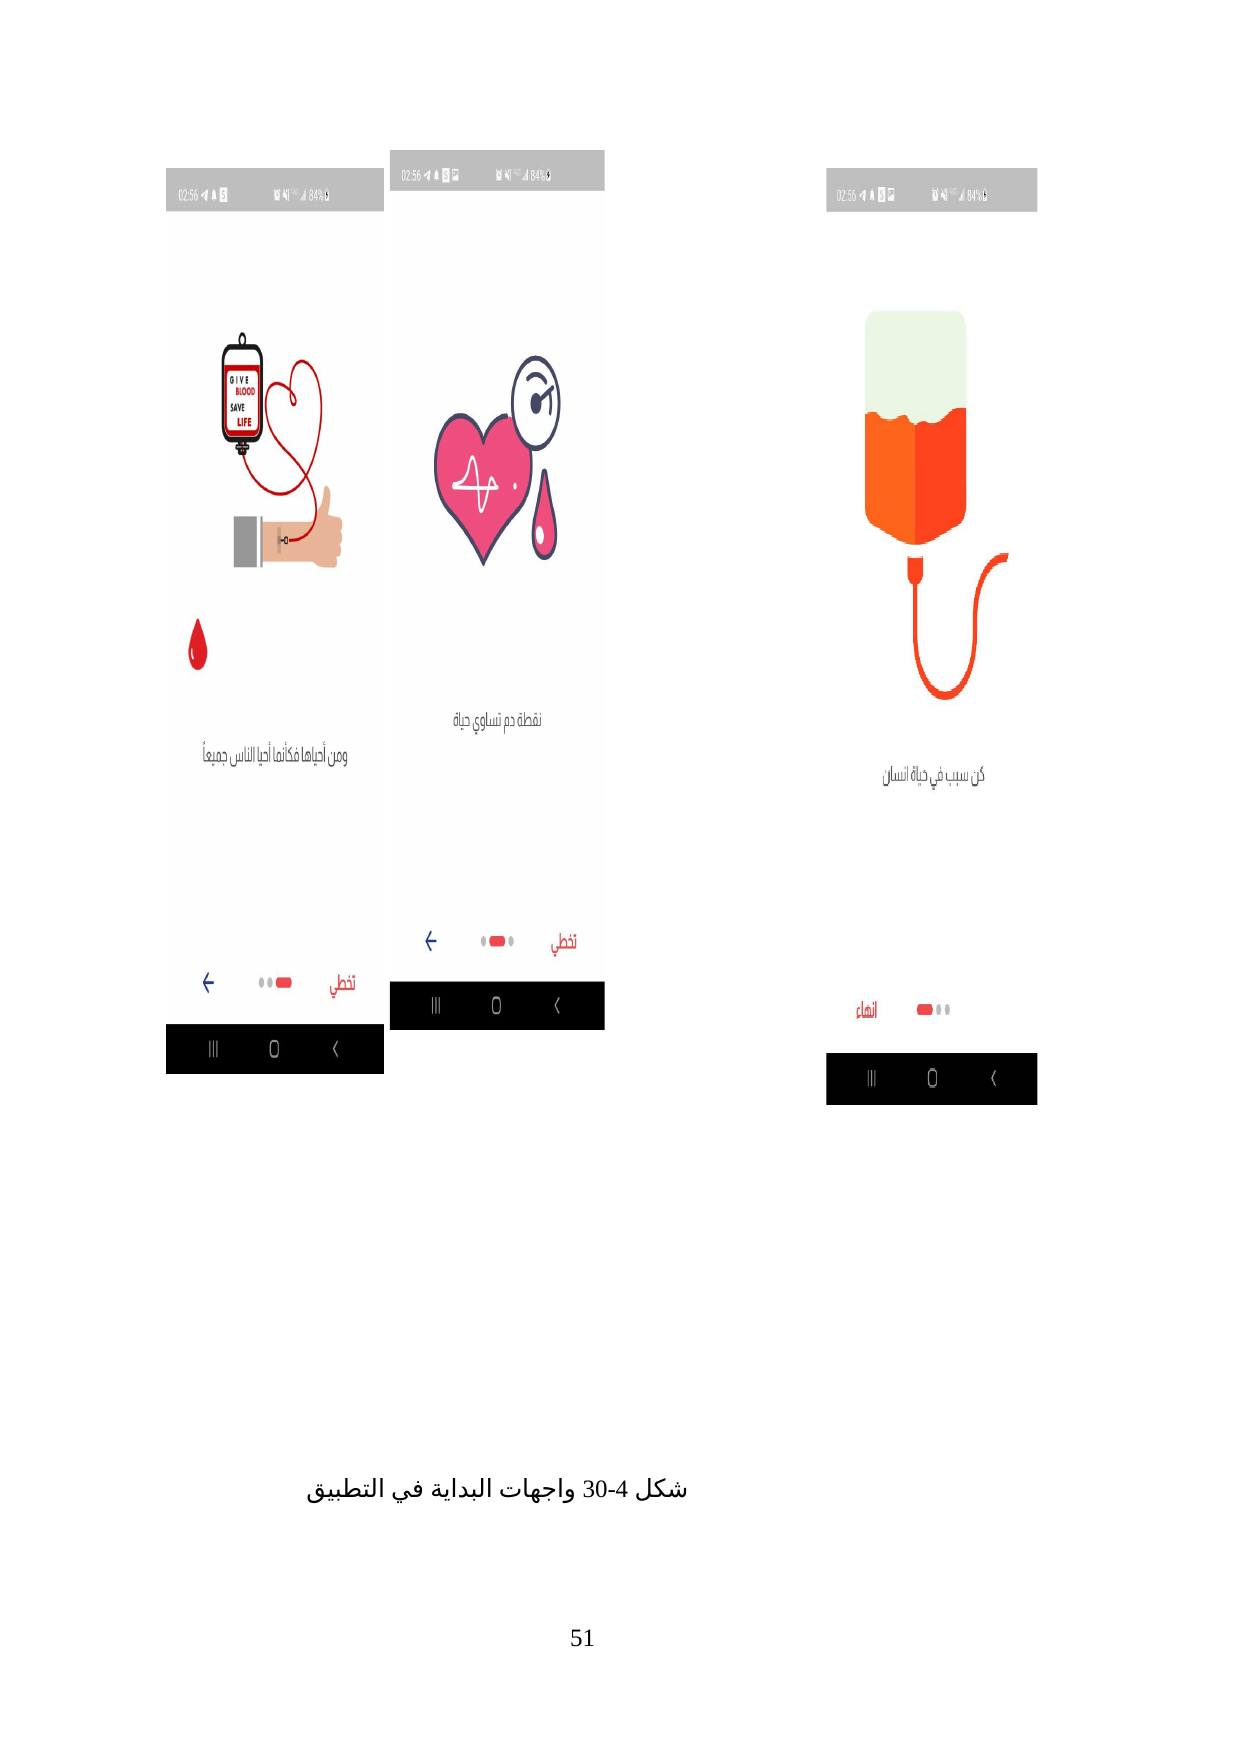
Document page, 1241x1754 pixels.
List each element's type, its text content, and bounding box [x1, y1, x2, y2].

picture [166, 168, 384, 1074]
picture [824, 168, 1038, 1100]
picture [388, 150, 604, 1030]
